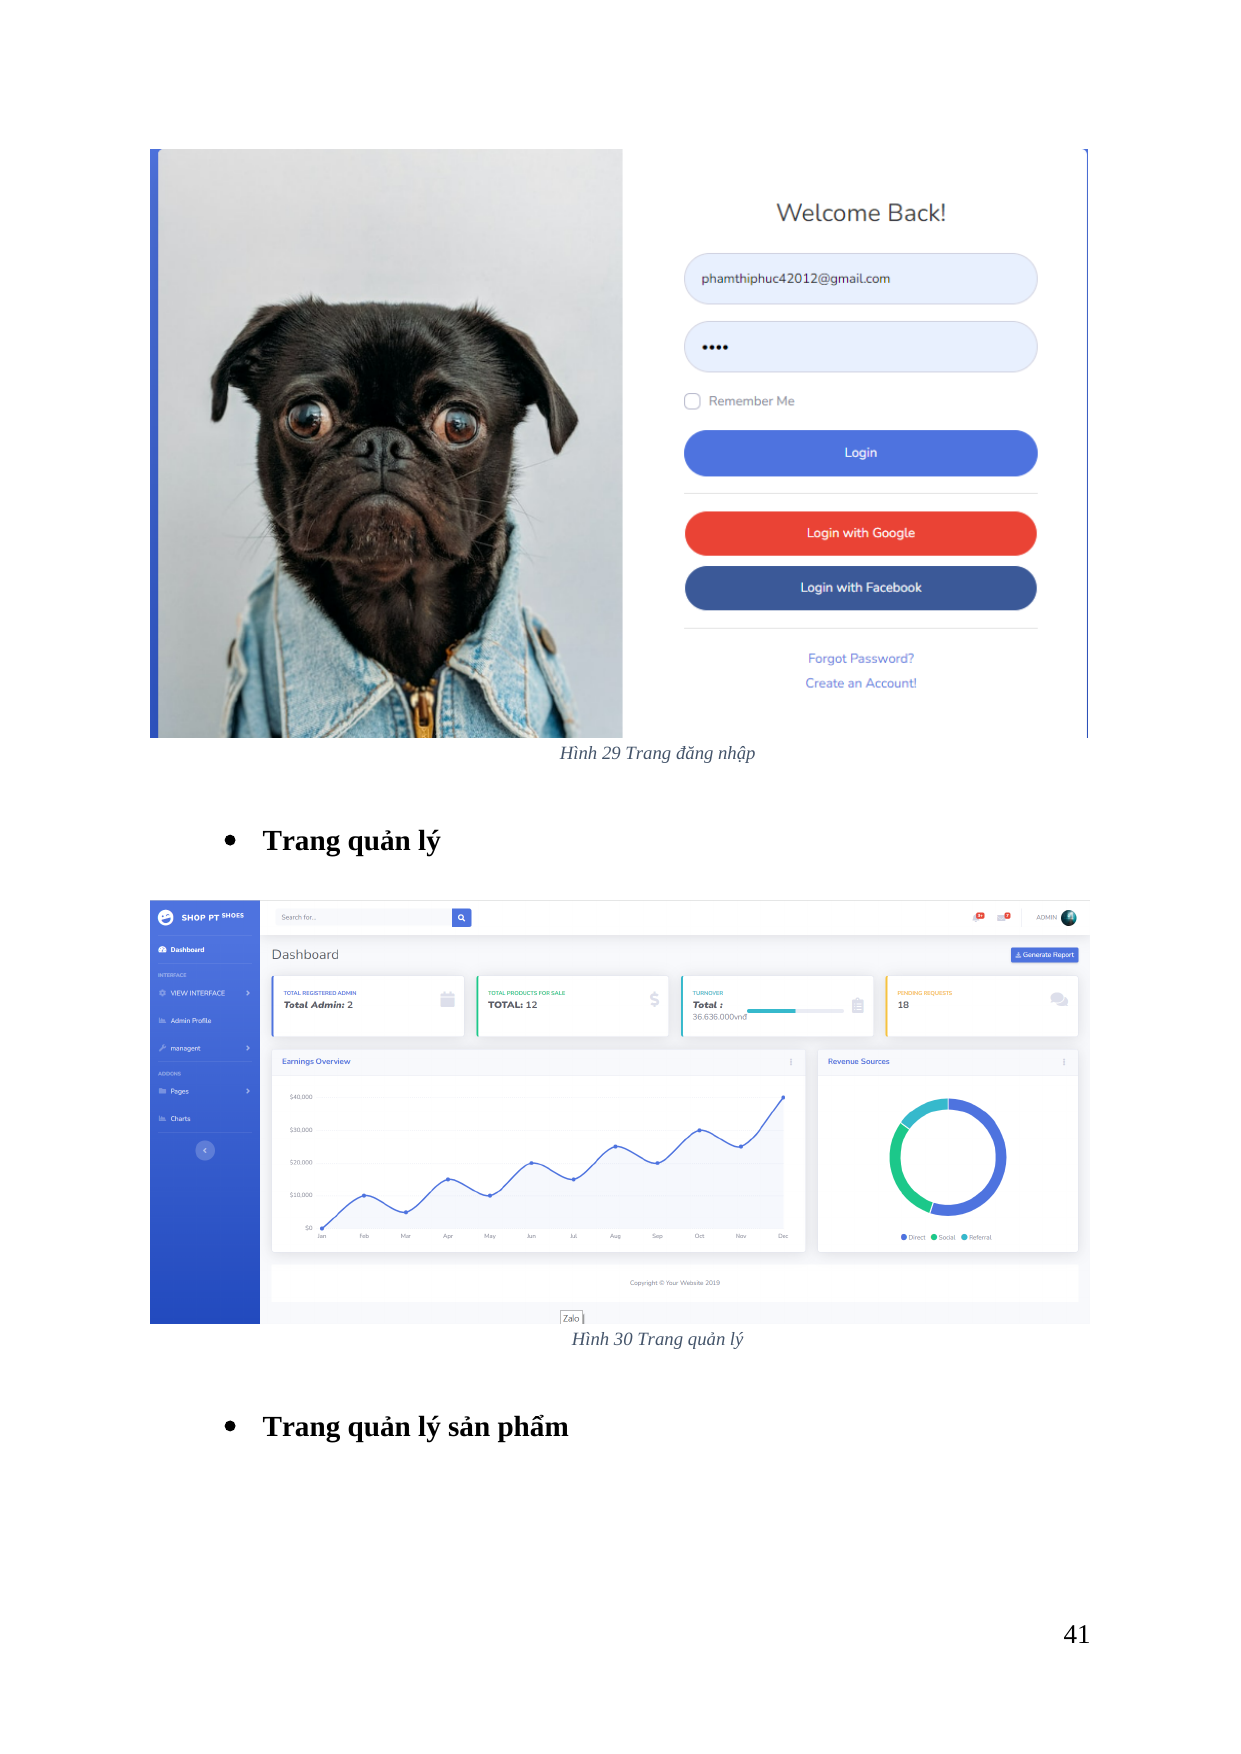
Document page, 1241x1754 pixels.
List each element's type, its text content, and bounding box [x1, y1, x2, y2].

list Trang quản lý sản phẩm [225, 1409, 1090, 1442]
picture [150, 149, 1088, 738]
text Hình 30 Trang quản lý [150, 1328, 1090, 1349]
list Trang quản lý [225, 823, 1090, 857]
text Hình 29 Trang đăng nhập [150, 742, 1090, 764]
picture [150, 900, 1090, 1324]
